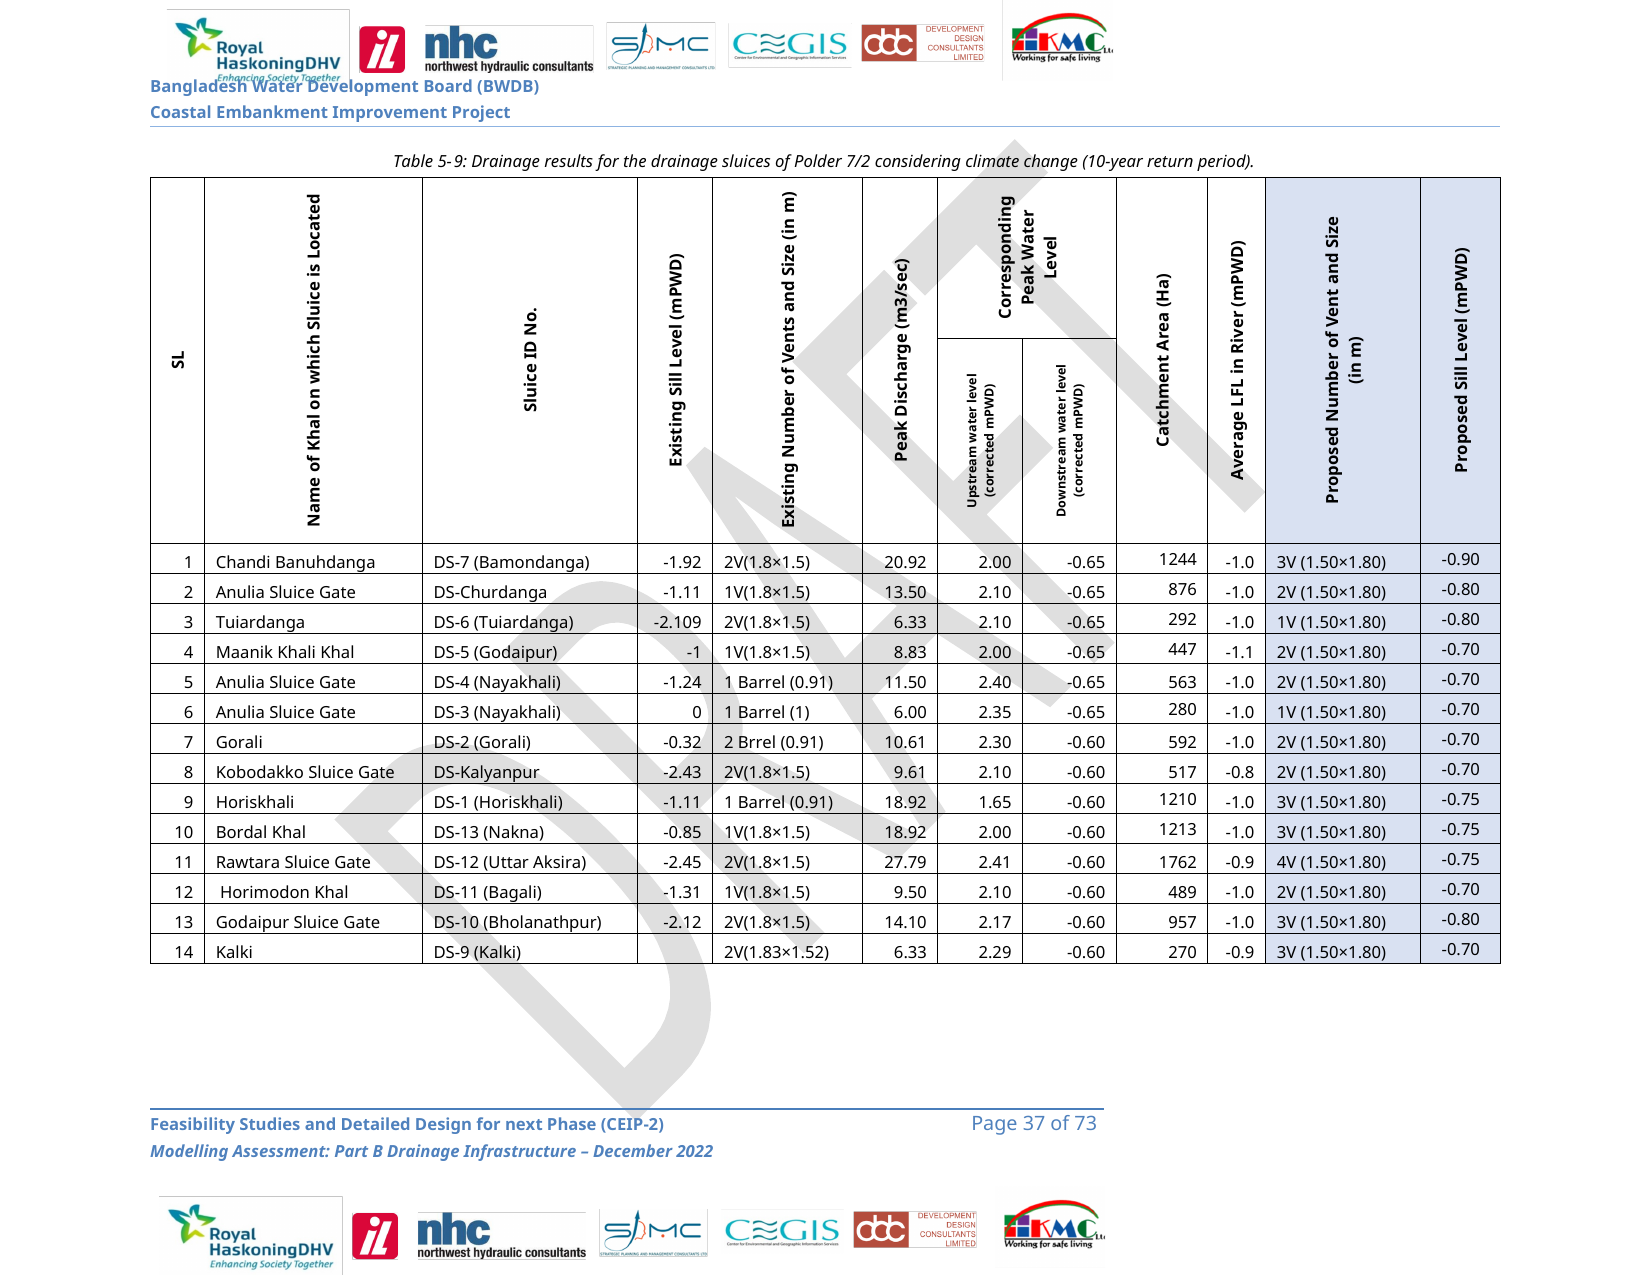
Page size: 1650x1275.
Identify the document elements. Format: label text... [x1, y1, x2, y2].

table_cell -0.70 [1421, 664, 1500, 693]
table_cell -0.60 [1023, 814, 1116, 843]
table_header Catchment Area (Ha) [1117, 178, 1207, 543]
table_cell 4 [151, 634, 204, 663]
table_cell -0.9 [1208, 844, 1265, 873]
table_cell DS-2 (Gorali) [423, 724, 637, 753]
text Table 5-5: Drainage results for the drainage sluices of Polder 7/2 considering climate change (10-year return period). [150, 150, 1500, 173]
table_cell 2.41 [938, 844, 1022, 873]
table_cell 489 [1117, 874, 1207, 903]
table_cell 1 Barrel (0.91) [713, 664, 862, 693]
table_cell 3 [151, 604, 204, 633]
table_cell 1244 [1117, 544, 1207, 573]
table_cell 2.10 [938, 574, 1022, 603]
picture [166, 0, 1114, 89]
table_cell 6.33 [863, 604, 937, 633]
table_cell 1V(1.8×1.5) [713, 814, 862, 843]
table_cell 2V(1.8×1.5) [713, 904, 862, 933]
table_cell 9 [151, 784, 204, 813]
table_cell Horimodon Khal [205, 874, 422, 903]
table_cell -2.43 [638, 754, 712, 783]
table_cell DS-11 (Bagali) [423, 874, 637, 903]
table_cell -1.92 [638, 544, 712, 573]
table_cell 517 [1117, 754, 1207, 783]
table_cell -1.1 [1208, 634, 1265, 663]
table_cell 3V (1.50×1.80) [1266, 784, 1420, 813]
table_cell -1.0 [1208, 544, 1265, 573]
table_cell -1.0 [1208, 904, 1265, 933]
table_cell -0.70 [1421, 724, 1500, 753]
table_cell -1.0 [1208, 574, 1265, 603]
table_cell Chandi Banuhdanga [205, 544, 422, 573]
table_cell 2V(1.8×1.5) [713, 604, 862, 633]
table_cell 10.61 [863, 724, 937, 753]
table_cell Rawtara Sluice Gate [205, 844, 422, 873]
table_cell -1.0 [1208, 784, 1265, 813]
table_cell 9.50 [863, 874, 937, 903]
table_cell 11.50 [863, 664, 937, 693]
table_cell -0.70 [1421, 874, 1500, 903]
table_cell -0.80 [1421, 574, 1500, 603]
table_cell 6 [151, 694, 204, 723]
table_cell 20.92 [863, 544, 937, 573]
table_cell 292 [1117, 604, 1207, 633]
table_cell 2.35 [938, 694, 1022, 723]
table_cell 14.10 [863, 904, 937, 933]
table_cell -0.65 [1023, 664, 1116, 693]
table_cell -1.0 [1208, 604, 1265, 633]
table_cell -1.11 [638, 574, 712, 603]
table_cell DS-3 (Nayakhali) [423, 694, 637, 723]
picture [159, 1186, 1106, 1275]
table_cell -0.65 [1023, 544, 1116, 573]
table_cell 0 [638, 694, 712, 723]
table_cell -0.32 [638, 724, 712, 753]
table_cell 1V(1.8×1.5) [713, 874, 862, 903]
table_cell DS-6 (Tuiardanga) [423, 604, 637, 633]
table_cell -1.0 [1208, 874, 1265, 903]
table_cell -0.65 [1023, 634, 1116, 663]
table_cell 12 [151, 874, 204, 903]
table_cell 1213 [1117, 814, 1207, 843]
table_cell 1V (1.50×1.80) [1266, 694, 1420, 723]
table_cell 2.10 [938, 604, 1022, 633]
table_cell -0.60 [1023, 784, 1116, 813]
table_header Corresponding Peak Water Level [938, 178, 1116, 338]
table_cell -2.109 [638, 604, 712, 633]
table_cell Anulia Sluice Gate [205, 574, 422, 603]
table_cell 7 [151, 724, 204, 753]
table_cell 957 [1117, 904, 1207, 933]
table_cell -1.0 [1208, 664, 1265, 693]
table_header Sluice ID No. [423, 178, 637, 543]
table_cell -1.0 [1208, 694, 1265, 723]
table_cell -0.60 [1023, 874, 1116, 903]
table_cell 2V(1.8×1.5) [713, 754, 862, 783]
table_header Proposed Sill Level (mPWD) [1421, 178, 1500, 543]
table_cell 1762 [1117, 844, 1207, 873]
table_cell 2V(1.83×1.52) [713, 934, 862, 963]
table_cell 876 [1117, 574, 1207, 603]
table_cell -0.60 [1023, 754, 1116, 783]
table_cell -1.31 [638, 874, 712, 903]
table_cell Anulia Sluice Gate [205, 694, 422, 723]
table_cell -0.65 [1023, 604, 1116, 633]
table_cell 1V(1.8×1.5) [713, 634, 862, 663]
table_cell 8.83 [863, 634, 937, 663]
table_cell Tuiardanga [205, 604, 422, 633]
table_cell -0.85 [638, 814, 712, 843]
table_cell -2.45 [638, 844, 712, 873]
table_cell -0.75 [1421, 784, 1500, 813]
table_cell -0.60 [1023, 724, 1116, 753]
table_cell DS-10 (Bholanathpur) [423, 904, 637, 933]
table_cell DS-13 (Nakna) [423, 814, 637, 843]
table_cell 270 [1117, 934, 1207, 963]
table_cell Kobodakko Sluice Gate [205, 754, 422, 783]
table_header Existing Number of Vents and Size (in m) [713, 178, 862, 543]
table_cell 2.10 [938, 874, 1022, 903]
table_cell -0.60 [1023, 844, 1116, 873]
table_cell 3V (1.50×1.80) [1266, 814, 1420, 843]
table_cell -0.70 [1421, 754, 1500, 783]
table_cell 2 [151, 574, 204, 603]
table_header Peak Discharge (m3/sec) [863, 178, 937, 543]
table_cell 2V(1.8×1.5) [713, 544, 862, 573]
table_cell -1.11 [638, 784, 712, 813]
table_cell 8 [151, 754, 204, 783]
table_cell -0.75 [1421, 814, 1500, 843]
table_cell -0.9 [1208, 934, 1265, 963]
table_cell 2.29 [938, 934, 1022, 963]
table_cell 2V (1.50×1.80) [1266, 754, 1420, 783]
table_cell -0.60 [1023, 904, 1116, 933]
table_cell 2V (1.50×1.80) [1266, 634, 1420, 663]
table_cell -1.24 [638, 664, 712, 693]
table_cell 13.50 [863, 574, 937, 603]
table_cell -1.0 [1208, 724, 1265, 753]
table_cell -0.75 [1421, 844, 1500, 873]
table_cell 2.30 [938, 724, 1022, 753]
table_cell -0.65 [1023, 694, 1116, 723]
table_cell 10 [151, 814, 204, 843]
table_cell [638, 934, 712, 963]
table_cell -0.8 [1208, 754, 1265, 783]
table_cell 14 [151, 934, 204, 963]
table_cell Horiskhali [205, 784, 422, 813]
table_cell Upstream water level (corrected mPWD) [938, 339, 1022, 543]
table_cell 2.00 [938, 814, 1022, 843]
table_cell -0.60 [1023, 934, 1116, 963]
table_cell 2V(1.8×1.5) [713, 844, 862, 873]
table_cell 4V (1.50×1.80) [1266, 844, 1420, 873]
table_cell DS-12 (Uttar Aksira) [423, 844, 637, 873]
table_cell 280 [1117, 694, 1207, 723]
table_cell 1 Barrel (0.91) [713, 784, 862, 813]
table_cell -0.90 [1421, 544, 1500, 573]
table_cell 5 [151, 664, 204, 693]
table_cell 2.00 [938, 544, 1022, 573]
table_cell 2.40 [938, 664, 1022, 693]
table_cell -0.70 [1421, 634, 1500, 663]
table_cell Kalki [205, 934, 422, 963]
table_cell 2 Brrel (0.91) [713, 724, 862, 753]
table_cell 6.00 [863, 694, 937, 723]
table_cell 6.33 [863, 934, 937, 963]
table_cell DS-Churdanga [423, 574, 637, 603]
table_cell 1210 [1117, 784, 1207, 813]
table_cell -0.65 [1023, 574, 1116, 603]
table_cell -2.12 [638, 904, 712, 933]
table_cell 447 [1117, 634, 1207, 663]
table_cell -1 [638, 634, 712, 663]
table_cell 18.92 [863, 784, 937, 813]
table_cell 592 [1117, 724, 1207, 753]
table_cell Gorali [205, 724, 422, 753]
table_cell DS-7 (Bamondanga) [423, 544, 637, 573]
table_cell 1 Barrel (1) [713, 694, 862, 723]
table_cell -0.70 [1421, 934, 1500, 963]
table_cell 1V(1.8×1.5) [713, 574, 862, 603]
table_cell 2.17 [938, 904, 1022, 933]
table_cell Downstream water level (corrected mPWD) [1023, 339, 1116, 543]
table_header Name of Khal on which Sluice is Located [205, 178, 422, 543]
table_header Average LFL in River (mPWD) [1208, 178, 1265, 543]
table_cell 13 [151, 904, 204, 933]
table_header Proposed Number of Vent and Size (in m) [1266, 178, 1420, 543]
table_cell Anulia Sluice Gate [205, 664, 422, 693]
table_cell 18.92 [863, 814, 937, 843]
table_cell 3V (1.50×1.80) [1266, 544, 1420, 573]
table_cell DS-9 (Kalki) [423, 934, 637, 963]
table_cell 2.10 [938, 754, 1022, 783]
table_cell DS-4 (Nayakhali) [423, 664, 637, 693]
table_cell 1V (1.50×1.80) [1266, 604, 1420, 633]
table_cell 2V (1.50×1.80) [1266, 574, 1420, 603]
table_cell DS-Kalyanpur [423, 754, 637, 783]
table_header Existing Sill Level (mPWD) [638, 178, 712, 543]
table_cell 3V (1.50×1.80) [1266, 904, 1420, 933]
table_cell 2V (1.50×1.80) [1266, 874, 1420, 903]
table_cell 1.65 [938, 784, 1022, 813]
table_cell 563 [1117, 664, 1207, 693]
table_cell Bordal Khal [205, 814, 422, 843]
table_cell Maanik Khali Khal [205, 634, 422, 663]
table_cell -0.80 [1421, 604, 1500, 633]
table_cell 11 [151, 844, 204, 873]
table_cell 2.00 [938, 634, 1022, 663]
table_header SL [151, 178, 204, 543]
table_cell 1 [151, 544, 204, 573]
table_cell DS-5 (Godaipur) [423, 634, 637, 663]
table_cell 27.79 [863, 844, 937, 873]
table_cell 2V (1.50×1.80) [1266, 724, 1420, 753]
table_cell DS-1 (Horiskhali) [423, 784, 637, 813]
table_cell 9.61 [863, 754, 937, 783]
table_cell -0.80 [1421, 904, 1500, 933]
table_cell Godaipur Sluice Gate [205, 904, 422, 933]
table_cell 3V (1.50×1.80) [1266, 934, 1420, 963]
table_cell -0.70 [1421, 694, 1500, 723]
table_cell -1.0 [1208, 814, 1265, 843]
table_cell 2V (1.50×1.80) [1266, 664, 1420, 693]
